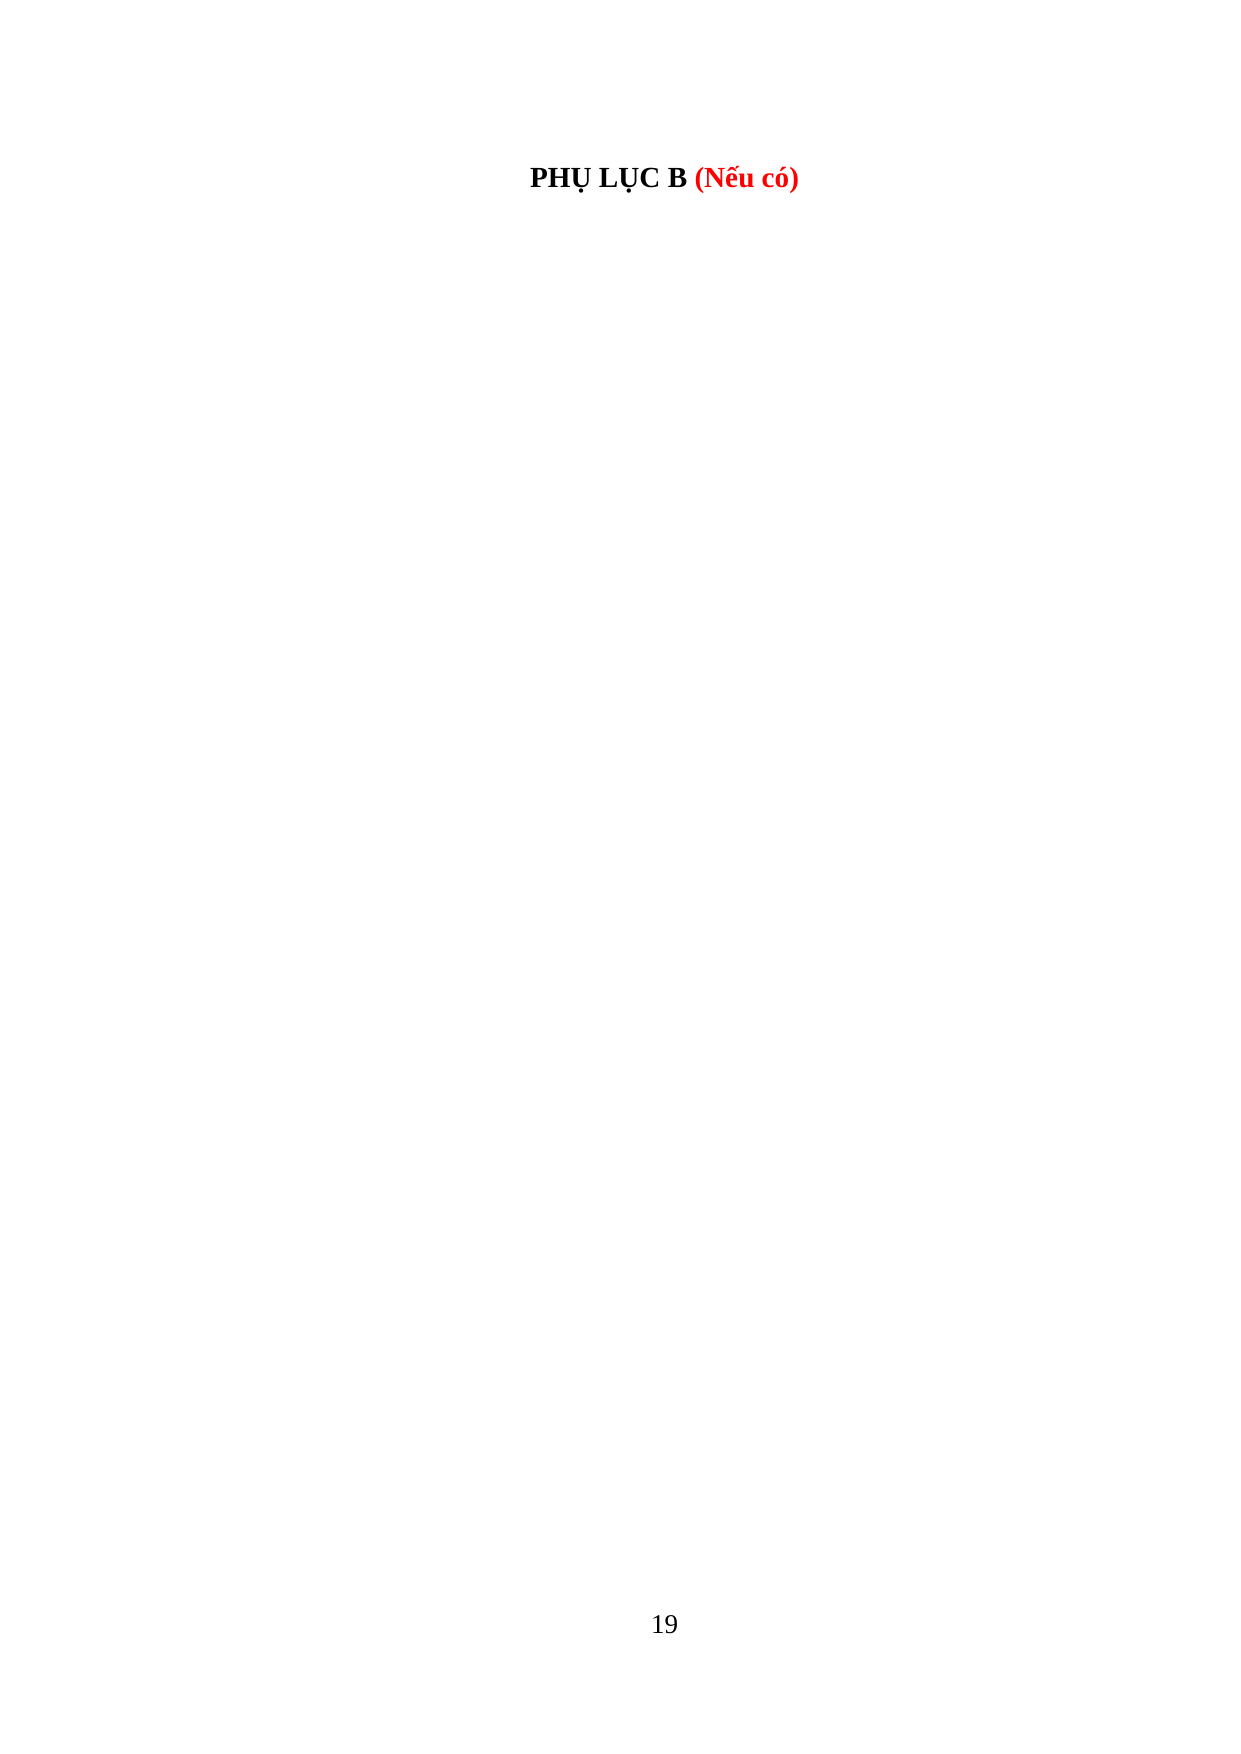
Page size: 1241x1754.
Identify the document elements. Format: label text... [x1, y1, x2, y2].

text PHỤ LỤC B (Nếu có) [236, 160, 1092, 194]
